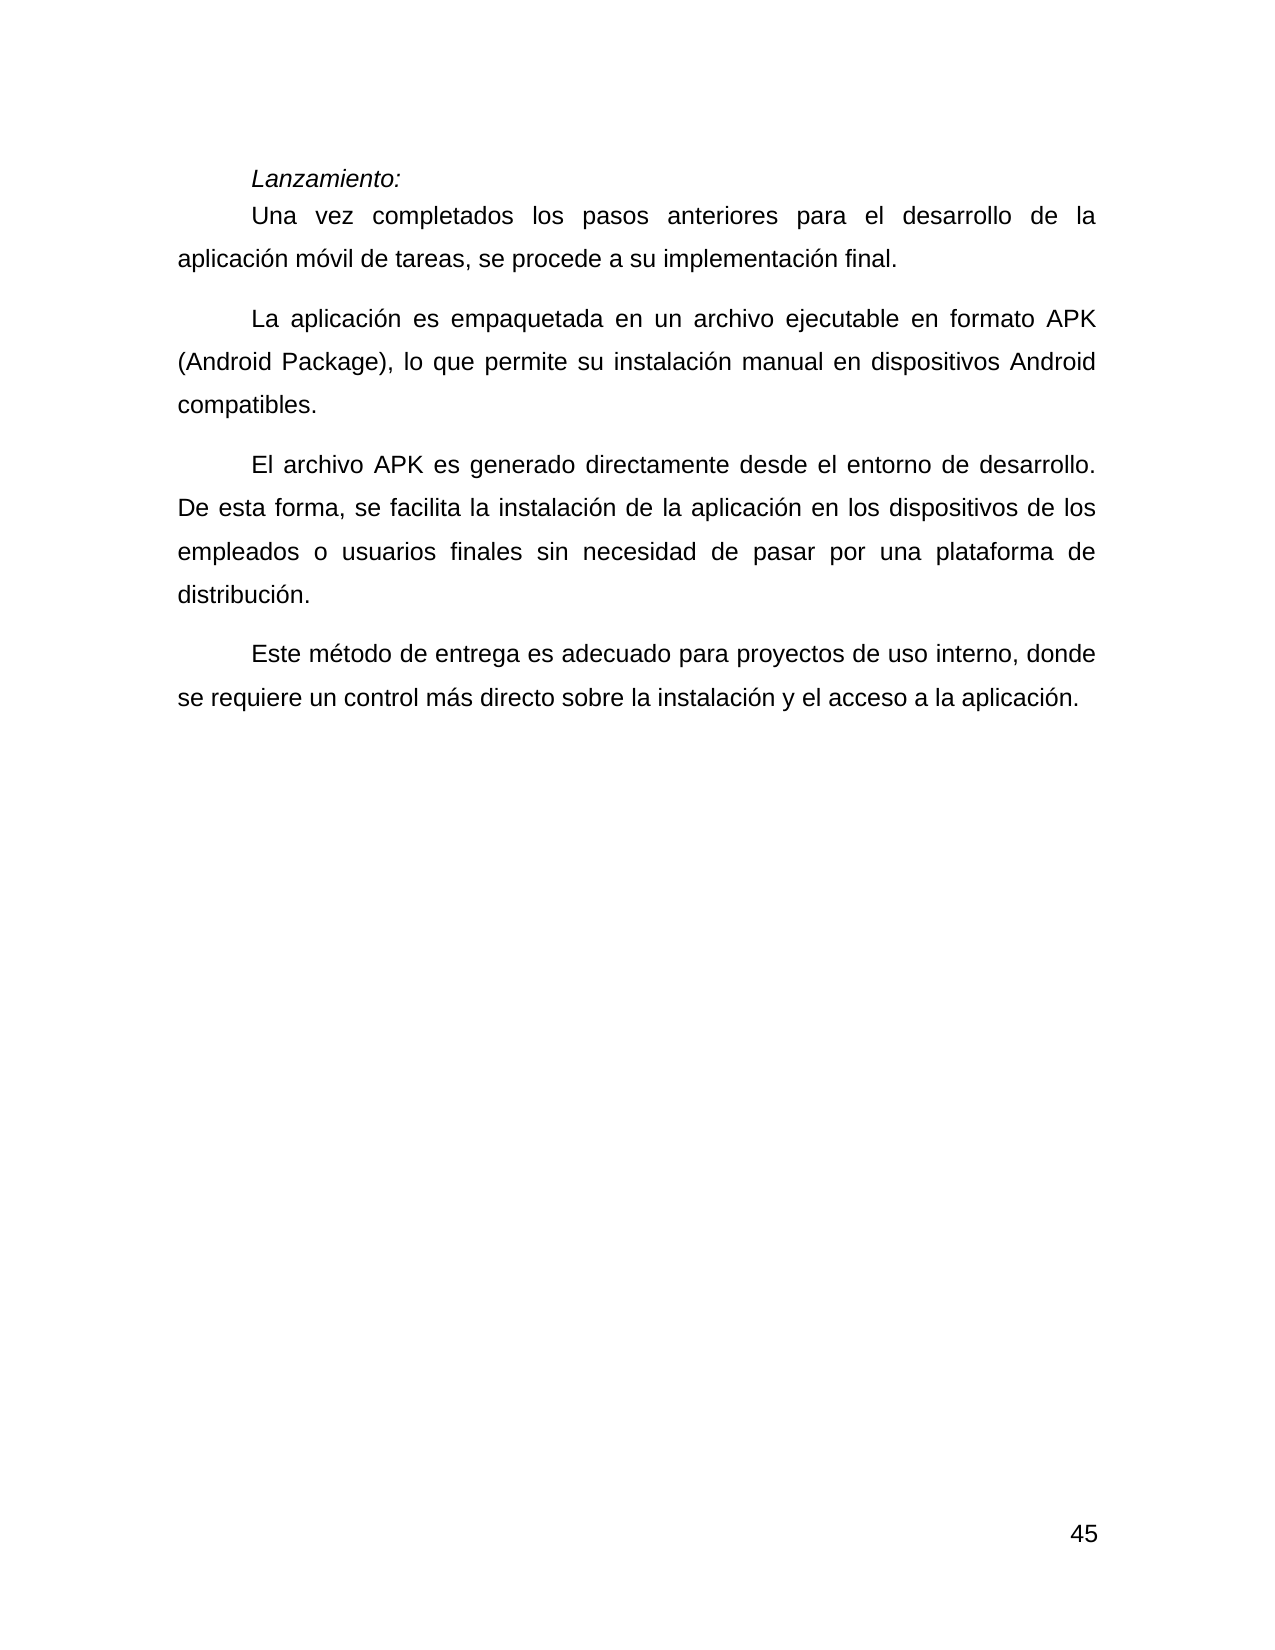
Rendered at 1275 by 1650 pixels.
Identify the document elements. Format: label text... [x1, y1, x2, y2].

text Una vez completados los pasos anteriores para el desarrollo de la aplicación móvil de tareas, se procede a su implementación final. [177, 201, 1098, 273]
subtitle Lanzamiento: [177, 164, 1098, 193]
text La aplicación es empaquetada en un archivo ejecutable en formato APK (Android Package), lo que permite su instalación manual en dispositivos Android compatibles. [177, 304, 1098, 419]
text El archivo APK es generado directamente desde el entorno de desarrollo. De esta forma, se facilita la instalación de la aplicación en los dispositivos de los empleados o usuarios finales sin necesidad de pasar por una plataforma de distribución. [177, 450, 1098, 608]
text Este método de entrega es adecuado para proyectos de uso interno, donde se requiere un control más directo sobre la instalación y el acceso a la aplicación. [177, 639, 1098, 711]
